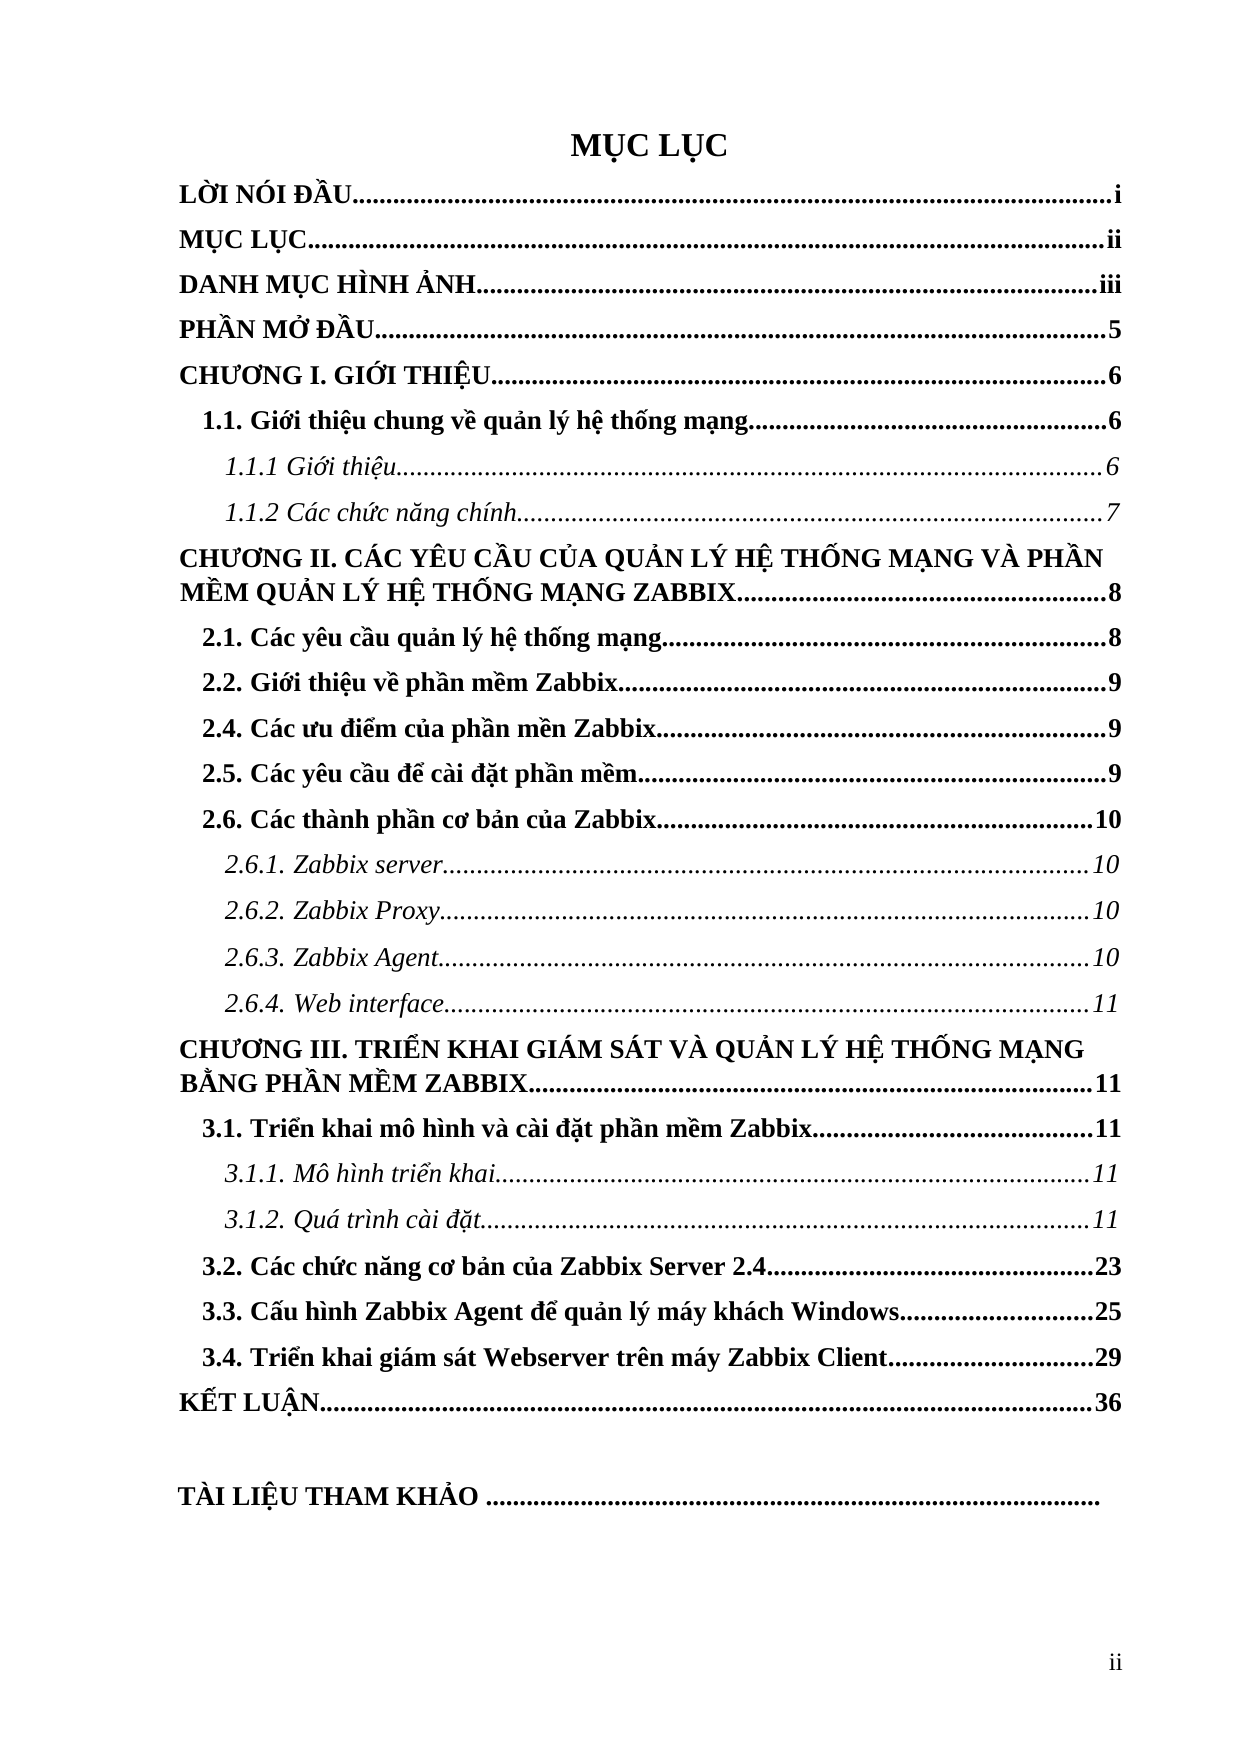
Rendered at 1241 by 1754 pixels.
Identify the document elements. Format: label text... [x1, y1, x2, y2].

subtitle MỤC LỤC [219, 125, 1080, 163]
text TÀI LIỆU THAM KHẢO ........................................................................................... [177, 1480, 1123, 1511]
